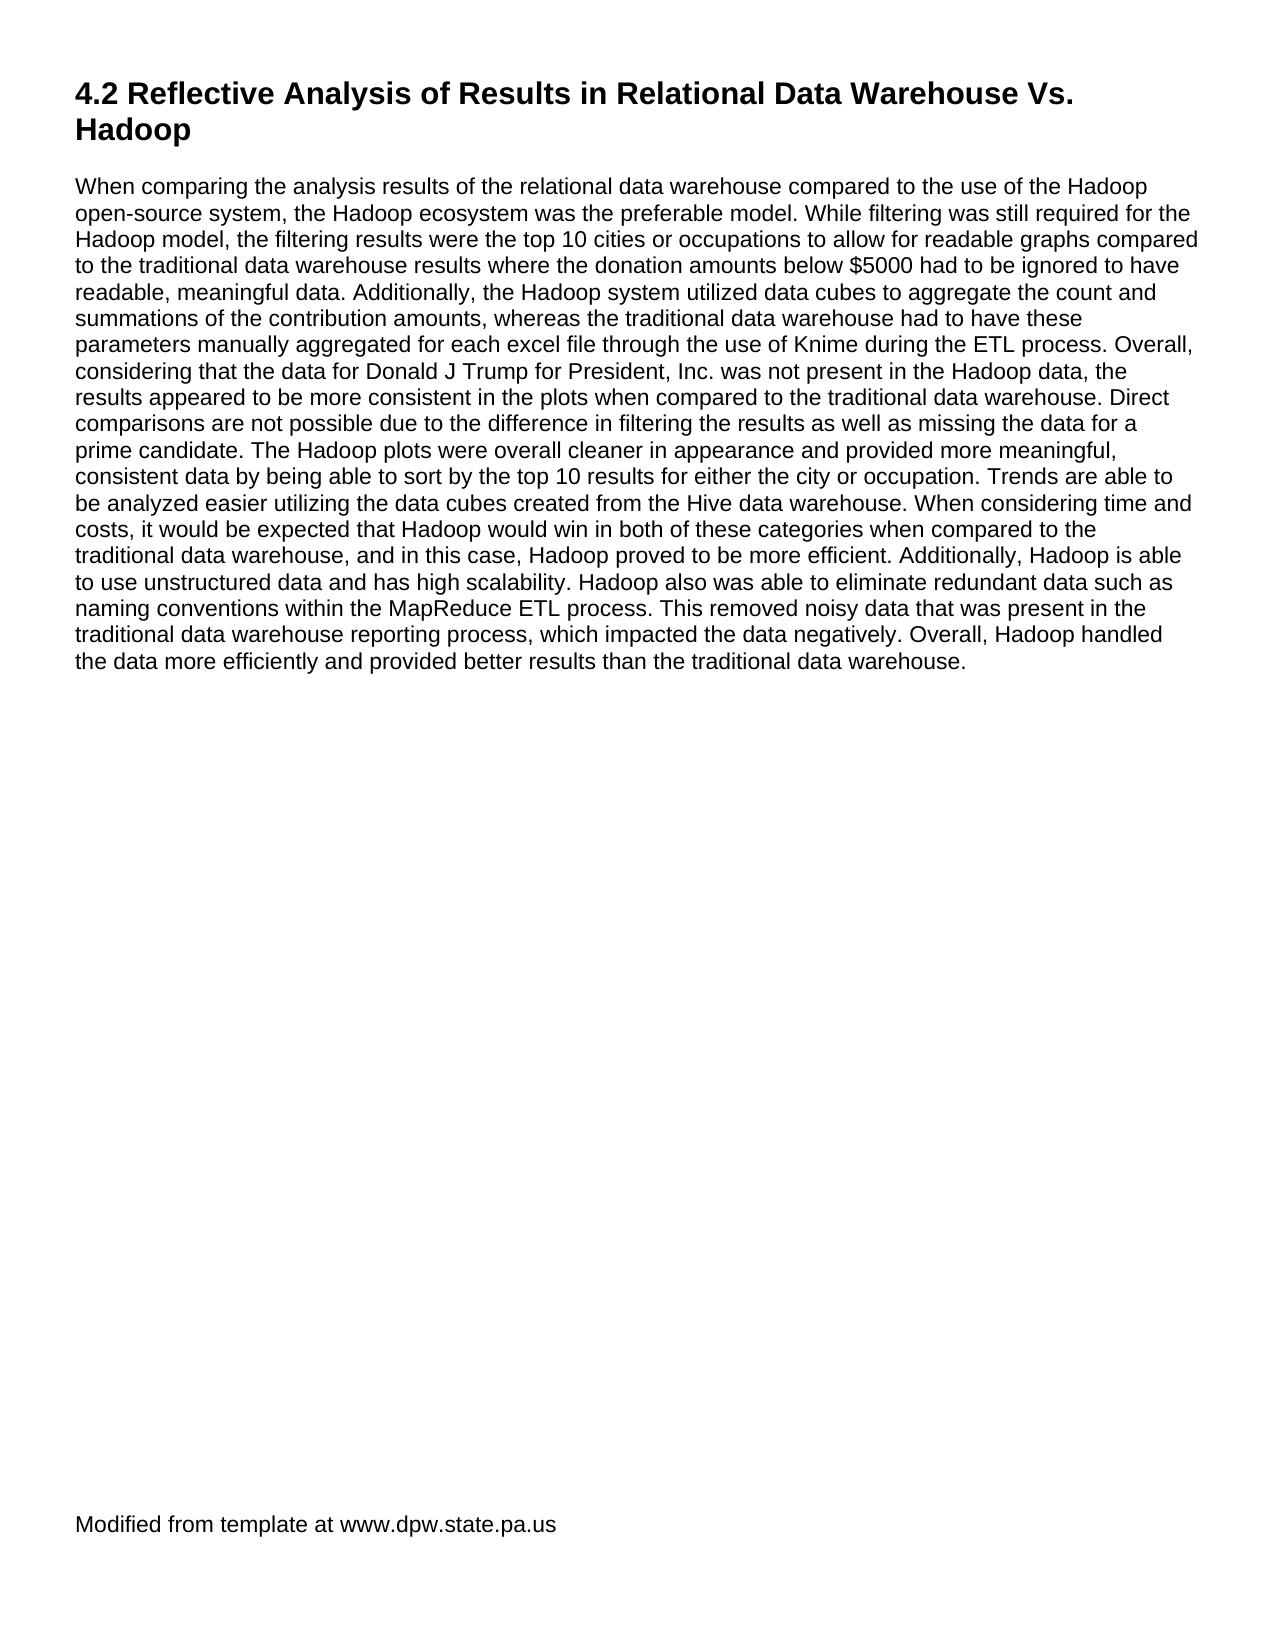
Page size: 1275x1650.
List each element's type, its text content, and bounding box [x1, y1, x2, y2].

text When comparing the analysis results of the relational data warehouse compared to the use of the Hadoop open-source system, the Hadoop ecosystem was the preferable model. While filtering was still required for the Hadoop model, the filtering results were the top 10 cities or occupations to allow for readable graphs compared to the traditional data warehouse results where the donation amounts below $5000 had to be ignored to have readable, meaningful data. Additionally, the Hadoop system utilized data cubes to aggregate the count and summations of the contribution amounts, whereas the traditional data warehouse had to have these parameters manually aggregated for each excel file through the use of Knime during the ETL process. Overall, considering that the data for Donald J Trump for President, Inc. was not present in the Hadoop data, the results appeared to be more consistent in the plots when compared to the traditional data warehouse. Direct comparisons are not possible due to the difference in filtering the results as well as missing the data for a prime candidate. The Hadoop plots were overall cleaner in appearance and provided more meaningful, consistent data by being able to sort by the top 10 results for either the city or occupation. Trends are able to be analyzed easier utilizing the data cubes created from the Hive data warehouse. When considering time and costs, it would be expected that Hadoop would win in both of these categories when compared to the traditional data warehouse, and in this case, Hadoop proved to be more efficient. Additionally, Hadoop is able to use unstructured data and has high scalability. Hadoop also was able to eliminate redundant data such as naming conventions within the MapReduce ETL process. This removed noisy data that was present in the traditional data warehouse reporting process, which impacted the data negatively. Overall, Hadoop handled the data more efficiently and provided better results than the traditional data warehouse. [75, 173, 1200, 674]
subtitle 4.2 Reflective Analysis of Results in Relational Data Warehouse Vs. Hadoop [75, 75, 1200, 147]
